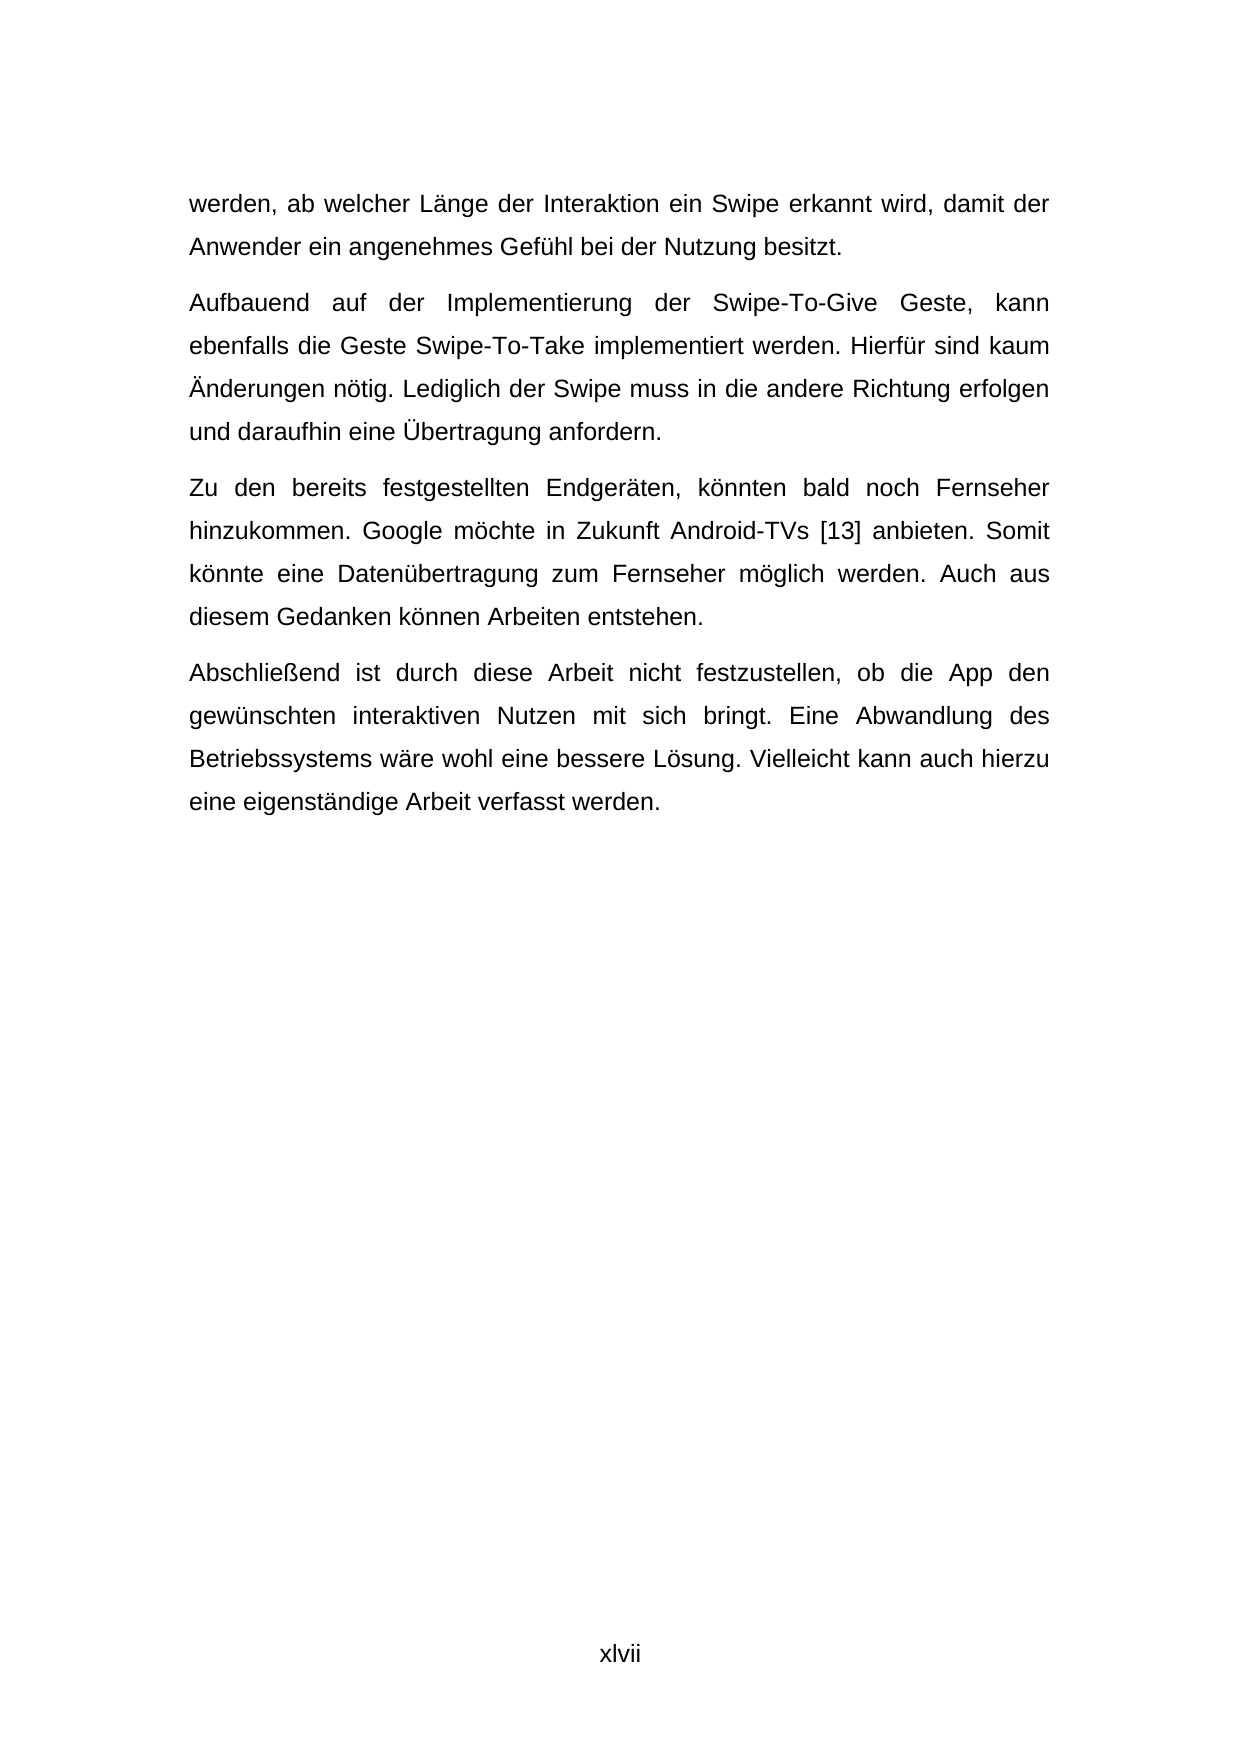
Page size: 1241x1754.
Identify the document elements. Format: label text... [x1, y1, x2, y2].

text Abschließend ist durch diese Arbeit nicht festzustellen, ob die App den gewünschten interaktiven Nutzen mit sich bringt. Eine Abwandlung des Betriebssystems wäre wohl eine bessere Lösung. Vielleicht kann auch hierzu eine eigenständige Arbeit verfasst werden. [189, 658, 1051, 816]
text Aufbauend auf der Implementierung der Swipe-To-Give Geste, kann ebenfalls die Geste Swipe-To-Take implementiert werden. Hierfür sind kaum Änderungen nötig. Lediglich der Swipe muss in die andere Richtung erfolgen und daraufhin eine Übertragung anfordern. [189, 288, 1051, 446]
text Zu den bereits festgestellten Endgeräten, könnten bald noch Fernseher hinzukommen. Google möchte in Zukunft Android-TVs [13] anbieten. Somit könnte eine Datenübertragung zum Fernseher möglich werden. Auch aus diesem Gedanken können Arbeiten entstehen. [189, 473, 1051, 631]
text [189, 189, 1051, 261]
